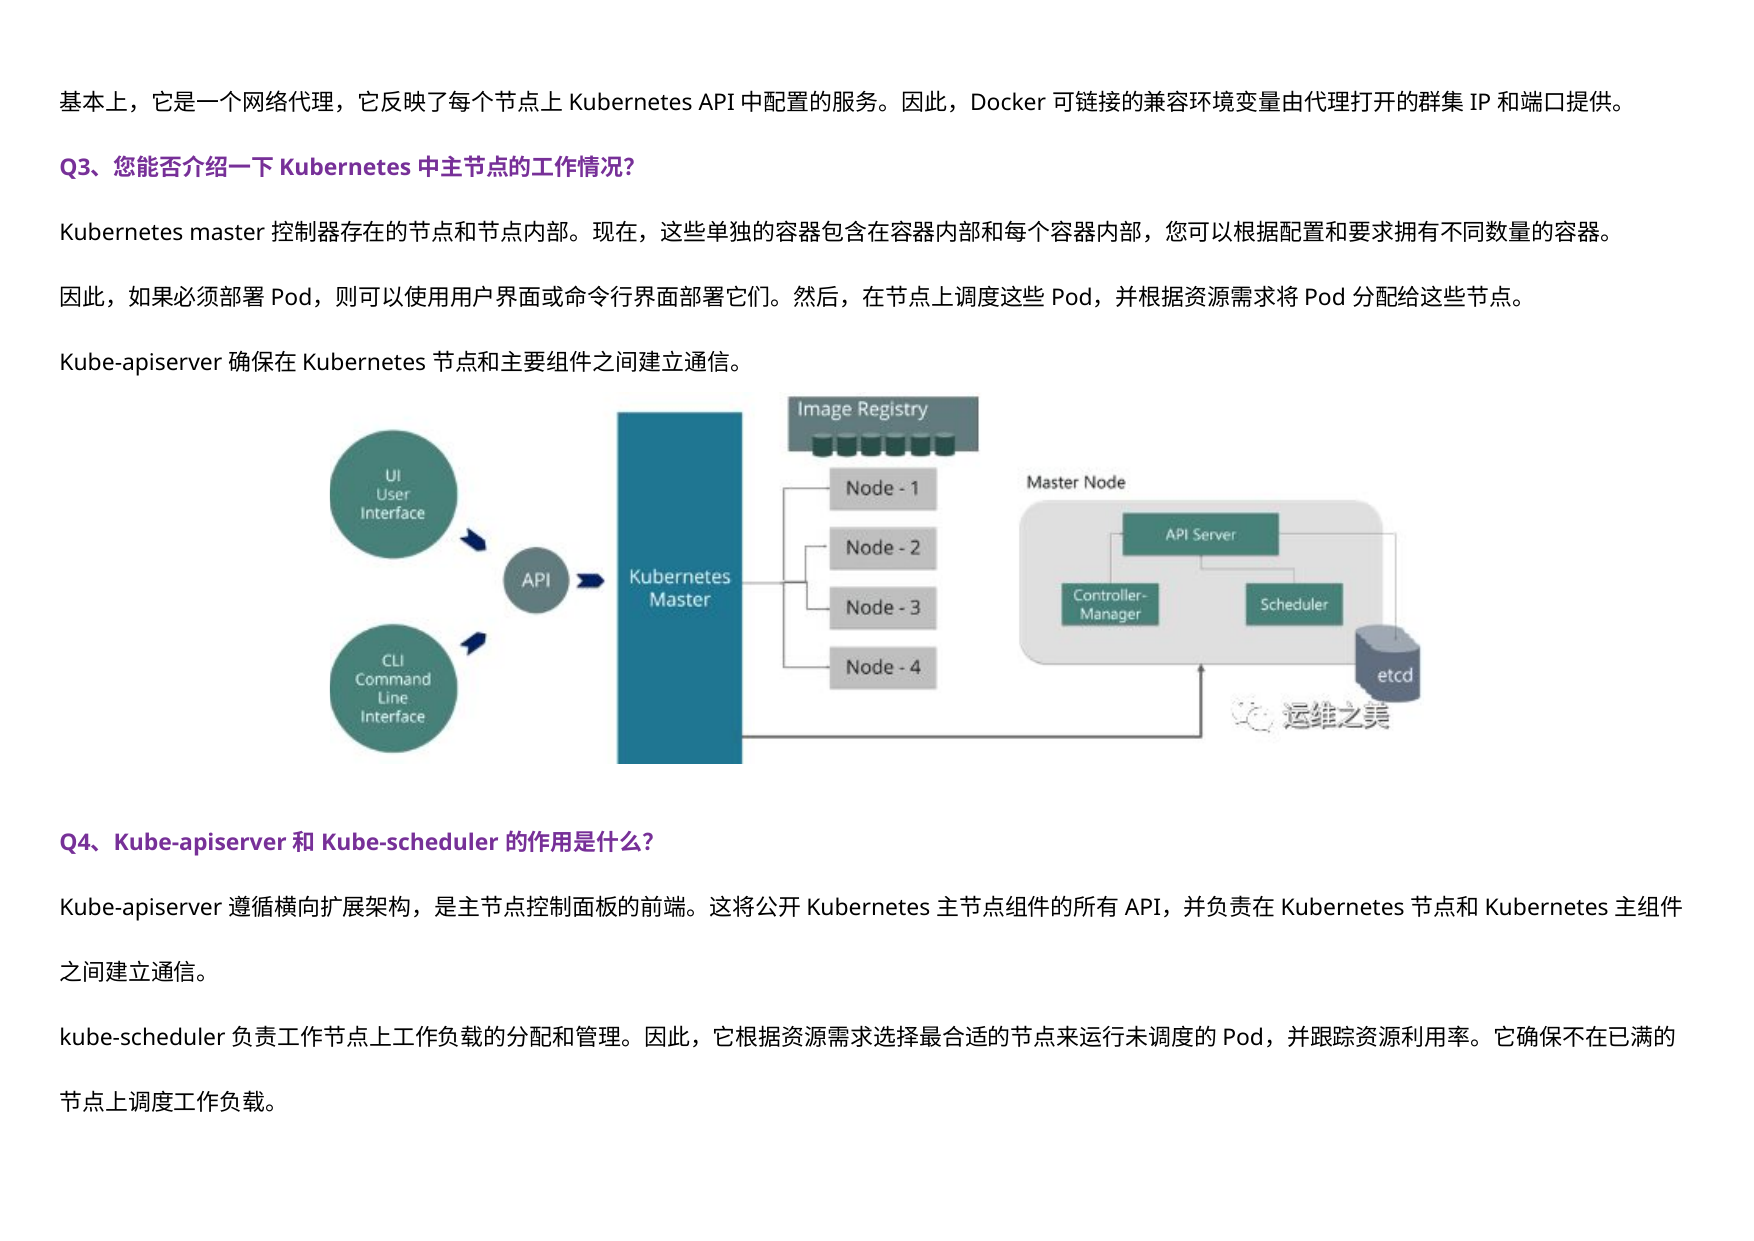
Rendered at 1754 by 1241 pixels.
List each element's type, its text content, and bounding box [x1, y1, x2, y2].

text Kube-apiserver 遵循横向扩展架构，是主节点控制面板的前端。这将公开 Kubernetes 主节点组件的所有 API，并负责在 Kubernetes 节点和 Kubernetes 主组件之间建立通信。 [59, 873, 1695, 1003]
text Q3、您能否介绍一下 Kubernetes 中主节点的工作情况？ [59, 133, 1695, 198]
text kube-scheduler 负责工作节点上工作负载的分配和管理。因此，它根据资源需求选择最合适的节点来运行未调度的 Pod，并跟踪资源利用率。它确保不在已满的节点上调度工作负载。 [59, 1003, 1695, 1133]
text 基本上，它是一个网络代理，它反映了每个节点上 Kubernetes API 中配置的服务。因此，Docker 可链接的兼容环境变量由代理打开的群集 IP 和端口提供。 [59, 68, 1695, 133]
text Q4、Kube-apiserver 和 Kube-scheduler 的作用是什么？ [59, 808, 1695, 873]
picture [329, 392, 1425, 764]
text Kubernetes master 控制器存在的节点和节点内部。现在，这些单独的容器包含在容器内部和每个容器内部，您可以根据配置和要求拥有不同数量的容器。 [59, 198, 1695, 263]
text 因此，如果必须部署 Pod，则可以使用用户界面或命令行界面部署它们。然后，在节点上调度这些 Pod，并根据资源需求将 Pod 分配给这些节点。 [59, 263, 1695, 328]
text Kube-apiserver 确保在 Kubernetes 节点和主要组件之间建立通信。 [59, 328, 1695, 393]
